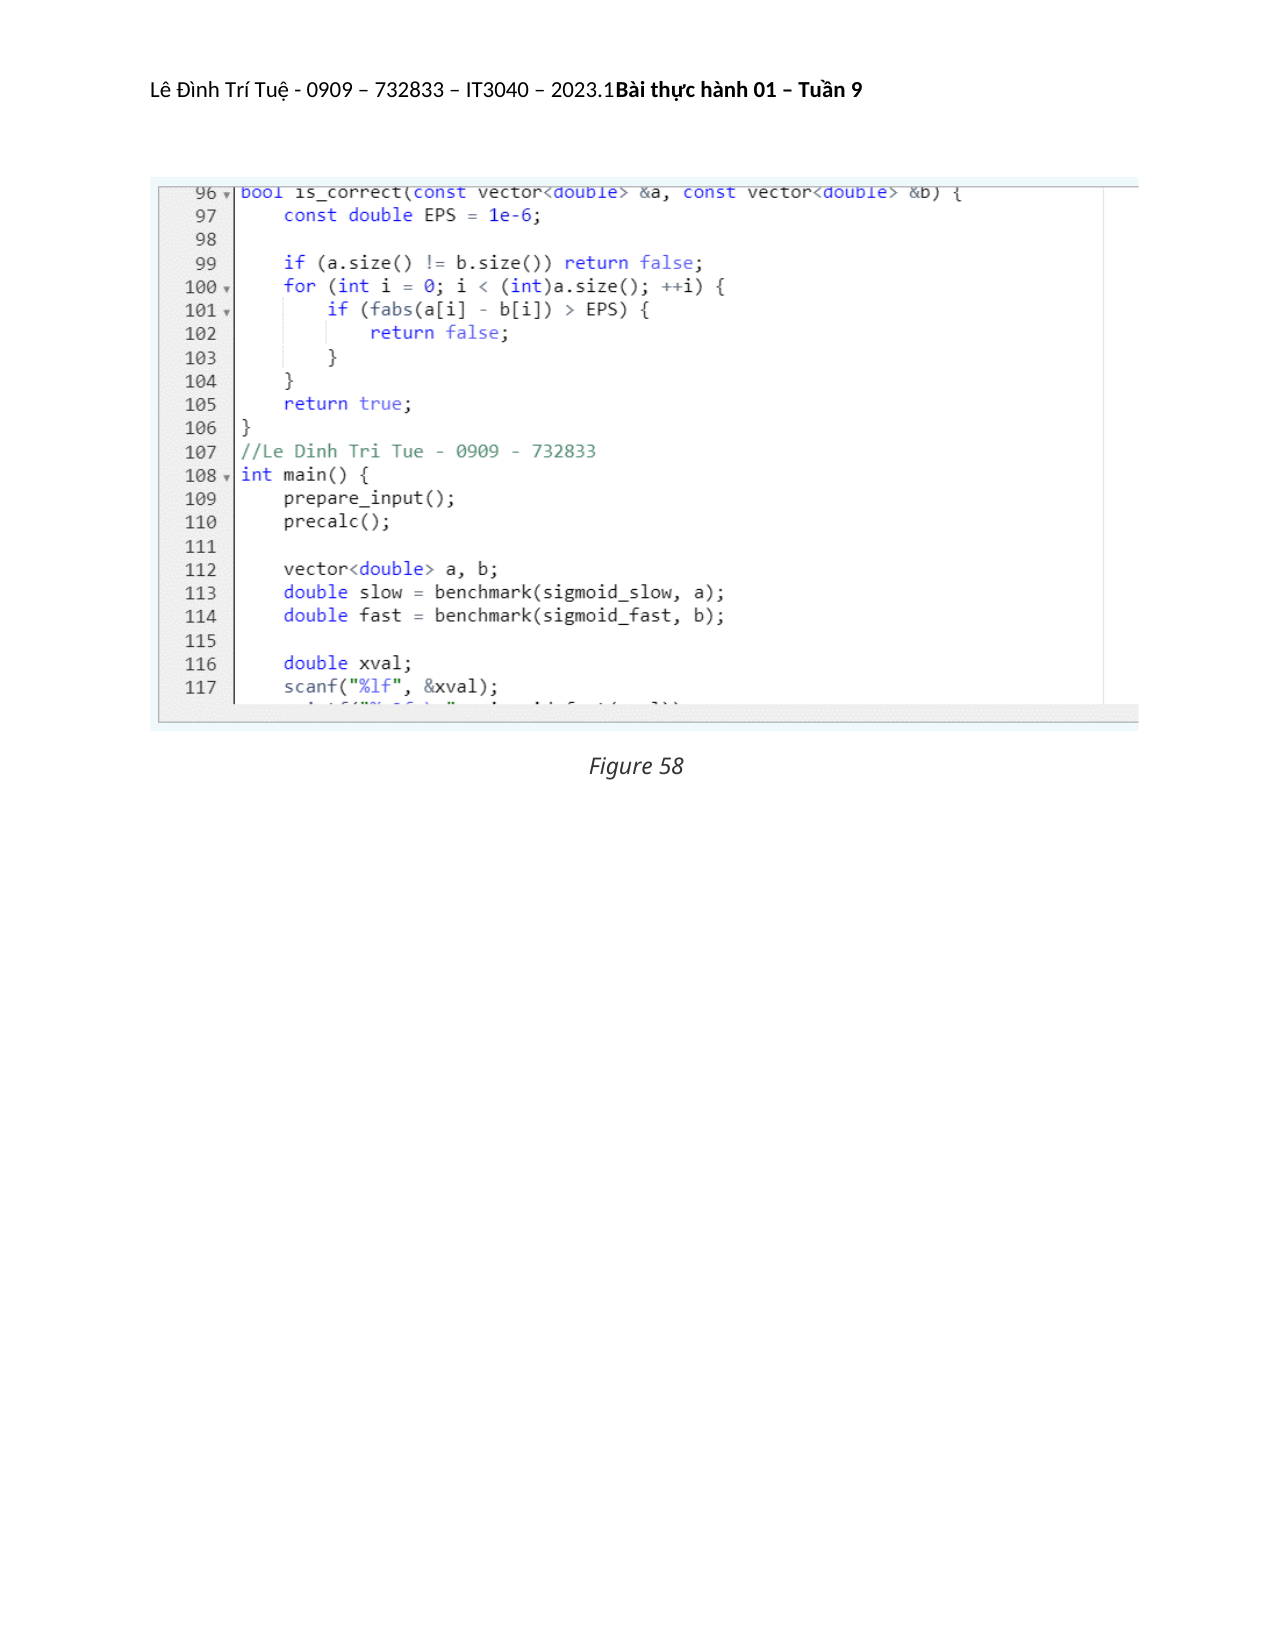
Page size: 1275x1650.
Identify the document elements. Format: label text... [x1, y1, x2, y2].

picture [150, 177, 1139, 731]
